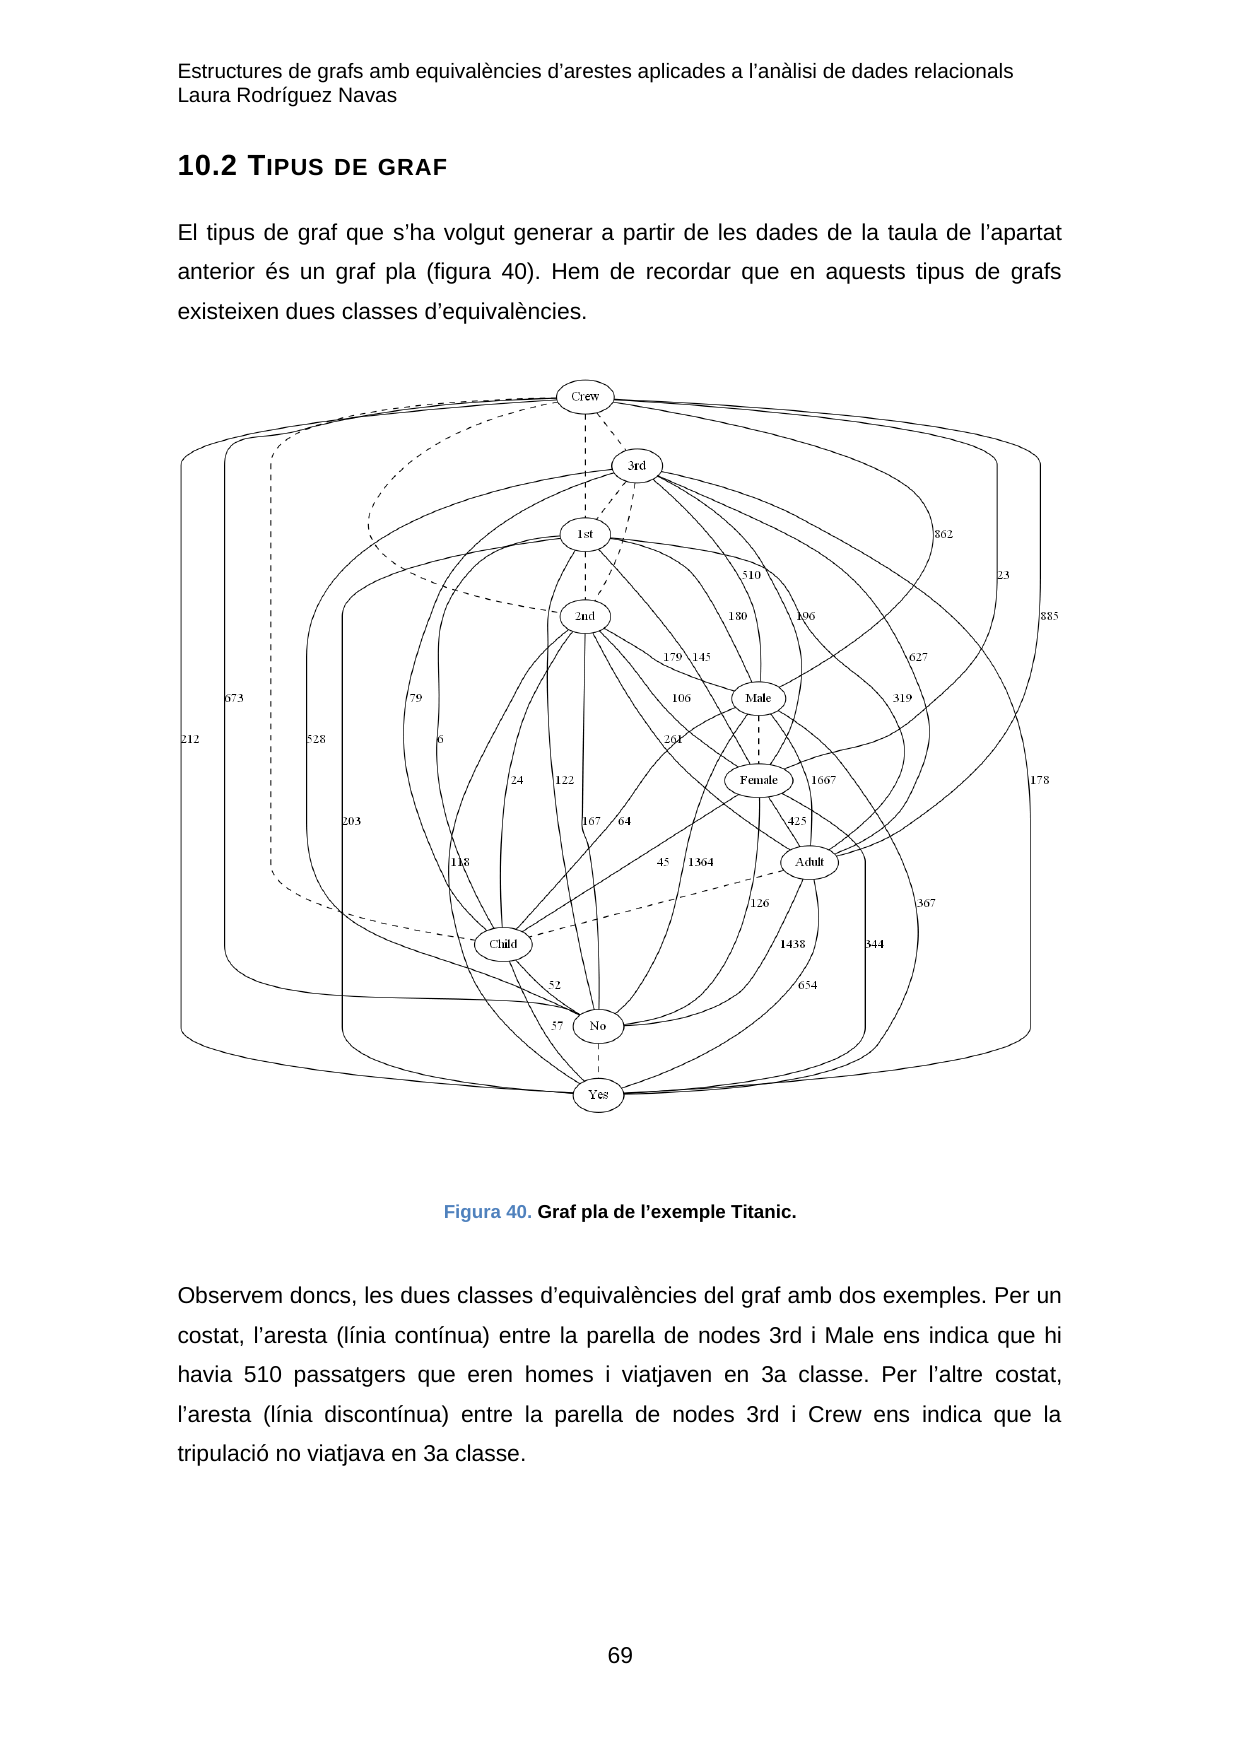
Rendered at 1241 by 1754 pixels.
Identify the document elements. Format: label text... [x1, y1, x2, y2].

picture [177, 376, 1063, 1116]
text Observem doncs, les dues classes d’equivalències del graf amb dos exemples. Per un costat, l’aresta (línia contínua) entre la parella de nodes 3rd i Male ens indica que hi havia 510 passatgers que eren homes i viatjaven en 3a classe. Per l’altre costat, l’aresta (línia discontínua) entre la parella de nodes 3rd i Crew ens indica que la tripulació no viatjava en 3a classe. [177, 1282, 1063, 1467]
subtitle Tipus de graf [177, 148, 1063, 181]
text El tipus de graf que s’ha volgut generar a partir de les dades de la taula de l’apartat anterior és un graf pla (figura 40). Hem de recordar que en aquests tipus de grafs existeixen dues classes d’equivalències. [177, 219, 1063, 324]
text Figura 40. Graf pla de l’exemple Titanic. [177, 1200, 1063, 1222]
